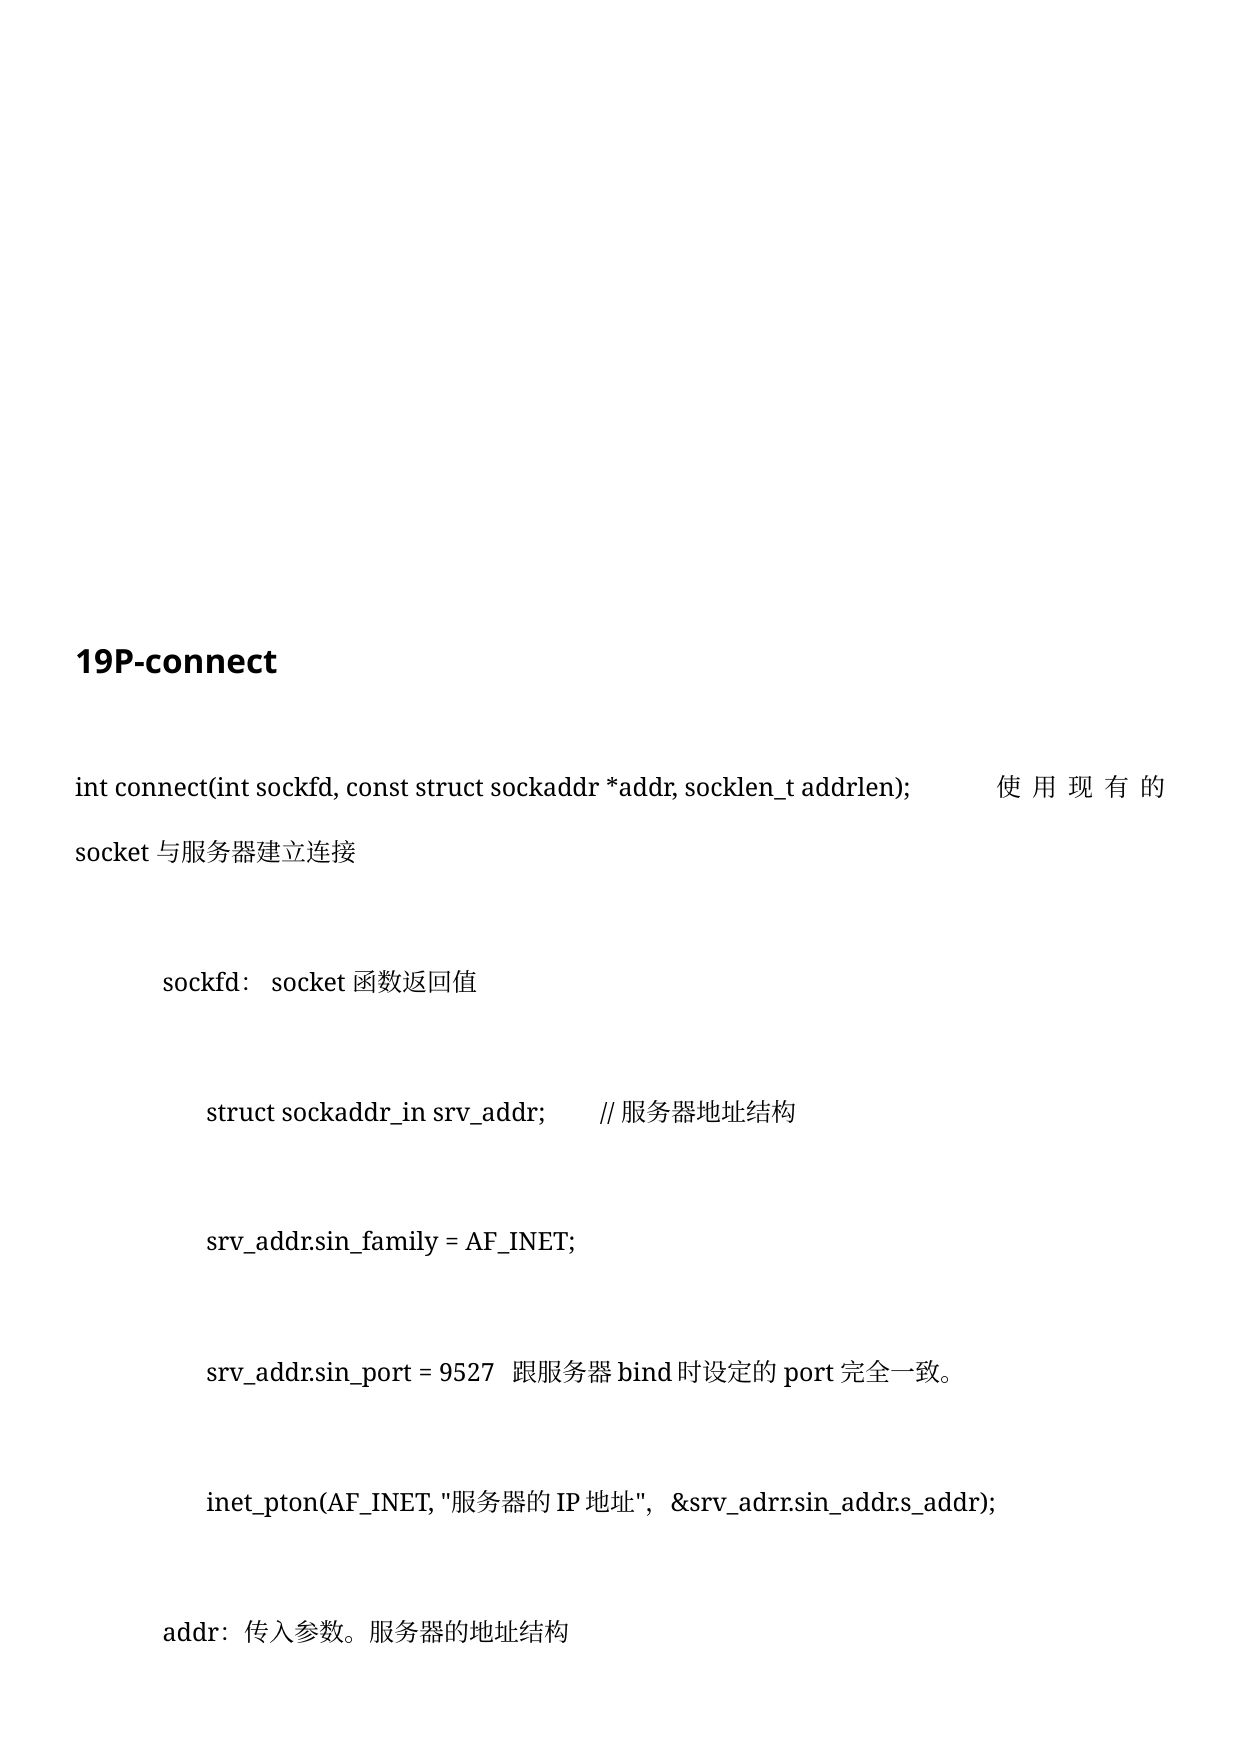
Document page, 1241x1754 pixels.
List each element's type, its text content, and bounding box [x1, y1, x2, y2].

text srv_addr.sin_port = 9527 跟服务器bind时设定的 port 完全一致。 [75, 1338, 1165, 1403]
subtitle 19P-connect [75, 628, 1165, 693]
text struct sockaddr_in srv_addr; // 服务器地址结构 [75, 1078, 1165, 1143]
text inet_pton(AF_INET, "服务器的IP地址"，&srv_adrr.sin_addr.s_addr); [75, 1468, 1165, 1533]
text srv_addr.sin_family = AF_INET; [75, 1208, 1165, 1273]
text sockfd： socket 函数返回值 [75, 948, 1165, 1013]
text int connect(int sockfd, const struct sockaddr *addr, socklen_t addrlen); 使用现有的 socket 与服务器建立连接 [75, 753, 1165, 883]
text addr：传入参数。服务器的地址结构 [75, 1598, 1165, 1663]
